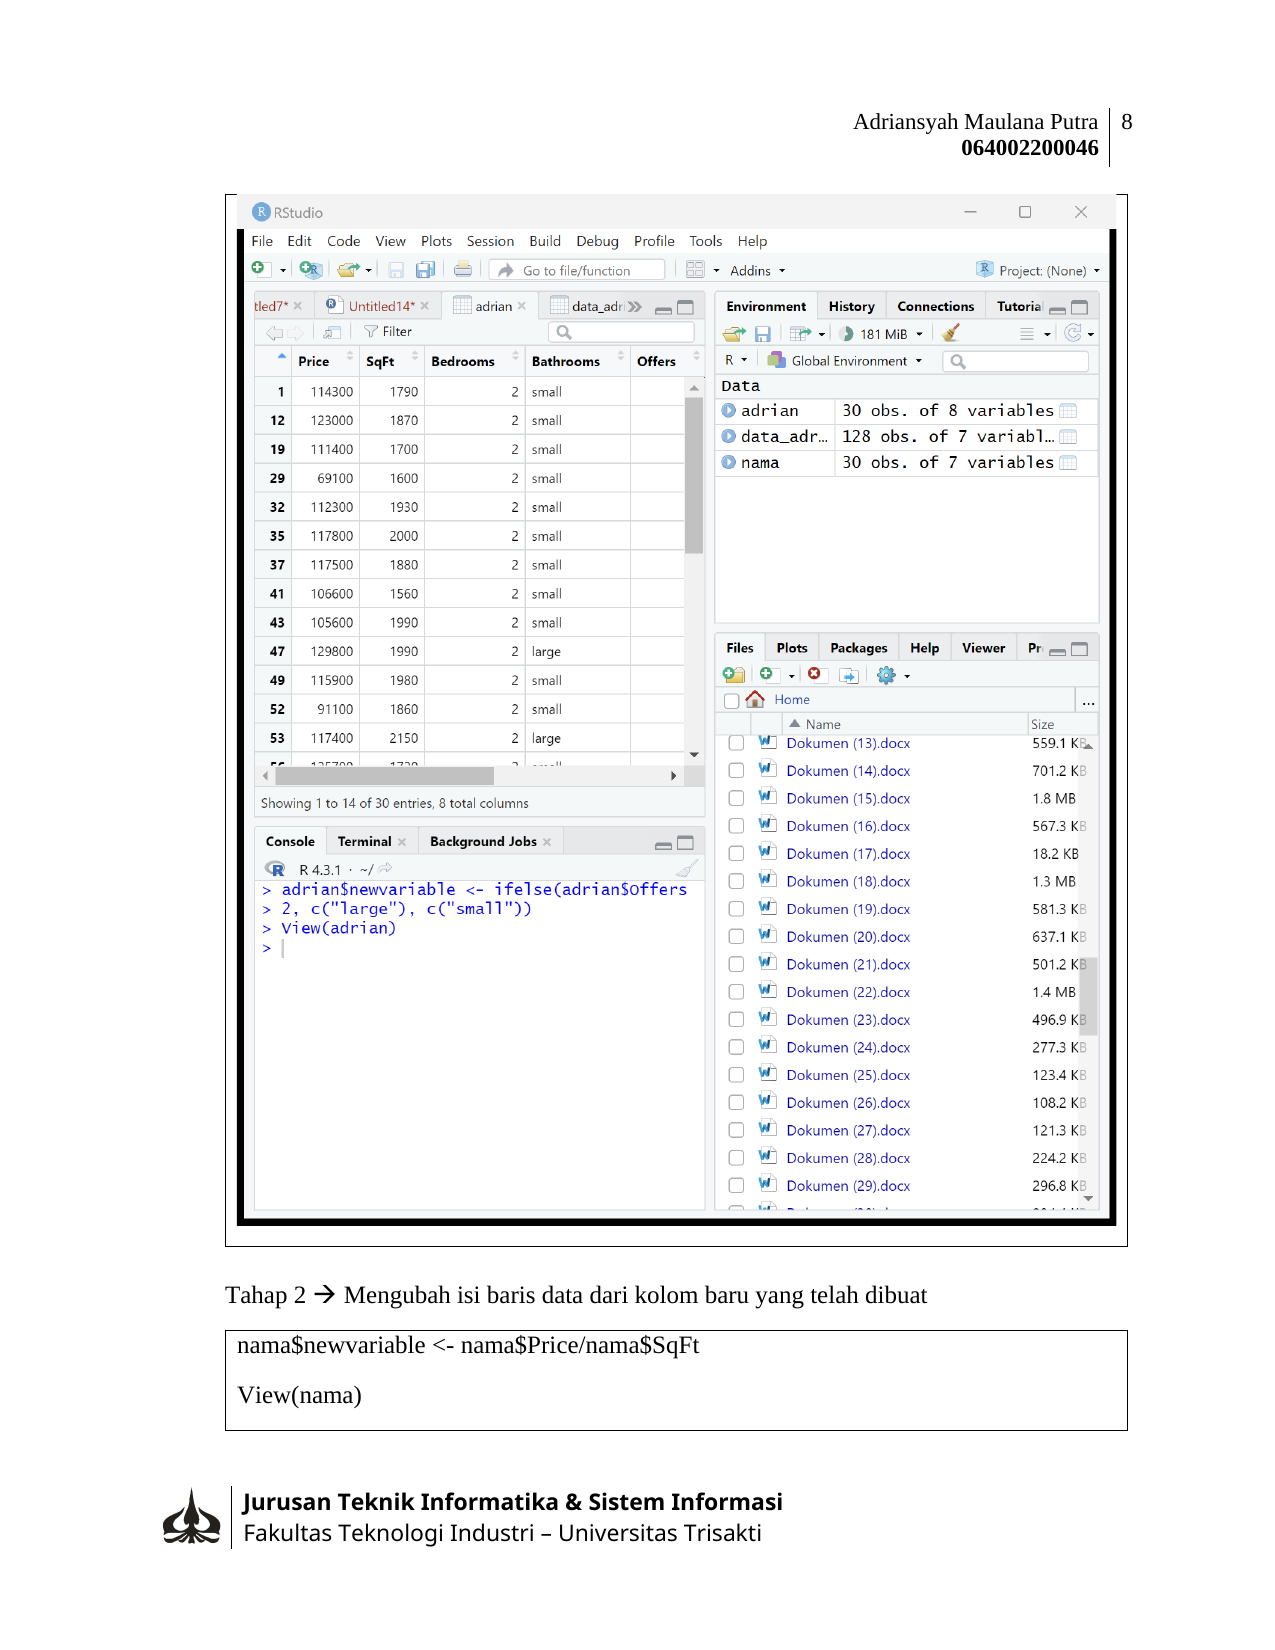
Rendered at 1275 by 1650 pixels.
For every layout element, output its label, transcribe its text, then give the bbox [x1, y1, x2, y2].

table_header [226, 195, 1127, 1246]
table_header nama$newvariable <- nama$Price/nama$SqFt View(nama) [226, 1331, 1127, 1429]
picture [162, 1486, 221, 1544]
text Tahap 2 Mengubah isi baris data dari kolom baru yang telah dibuat [225, 1280, 1125, 1309]
